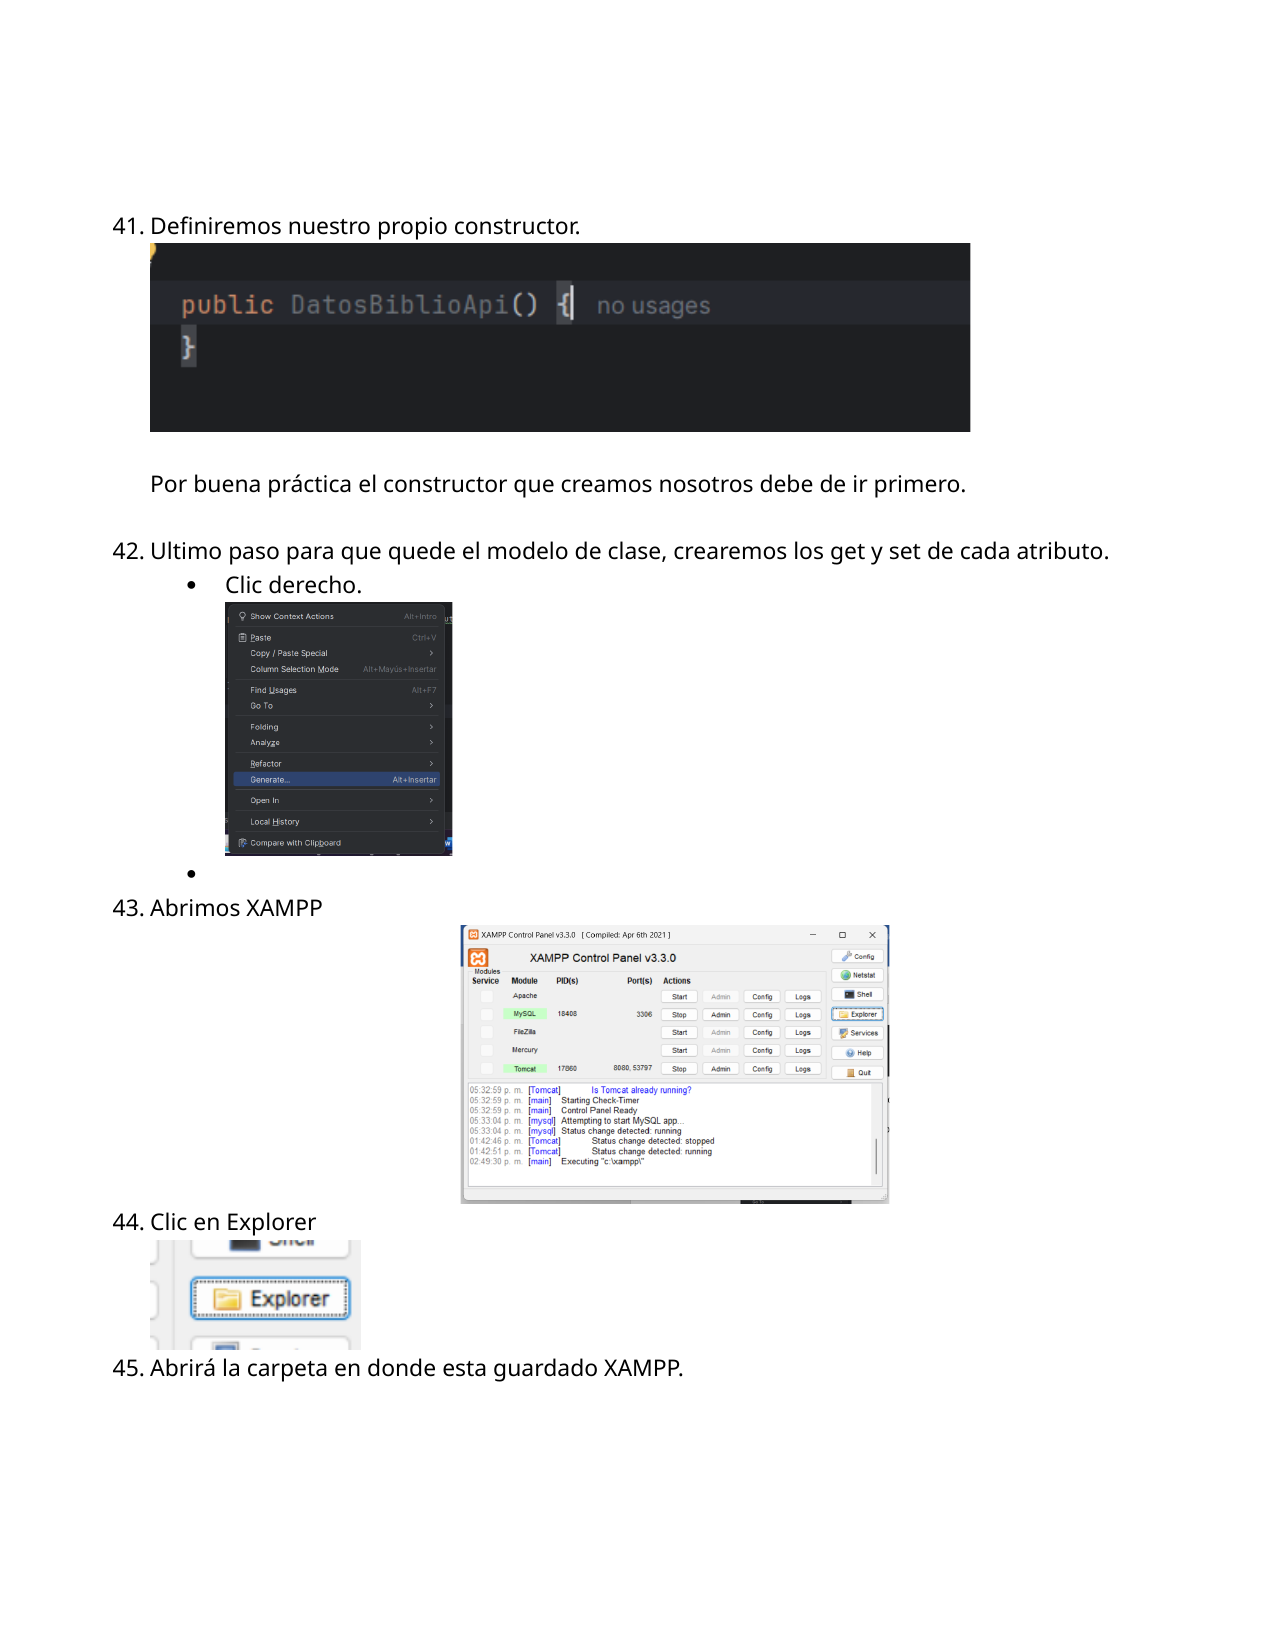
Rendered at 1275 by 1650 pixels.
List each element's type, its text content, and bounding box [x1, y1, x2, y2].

picture [150, 243, 971, 432]
list Definiremos nuestro propio constructor. [112, 210, 1200, 241]
list Por buena práctica el constructor que creamos nosotros debe de ir primero. [150, 467, 1200, 499]
list Clic derecho. [187, 569, 1200, 600]
list Abrirá la carpeta en donde esta guardado XAMPP. [112, 1352, 1200, 1383]
list Ultimo paso para que quede el modelo de clase, crearemos los get y set de cada atributo. [112, 535, 1200, 566]
list Abrimos XAMPP [112, 892, 1200, 923]
picture [225, 602, 453, 856]
picture [460, 925, 890, 1204]
picture [150, 1240, 361, 1350]
list Clic en Explorer [112, 1206, 1200, 1238]
